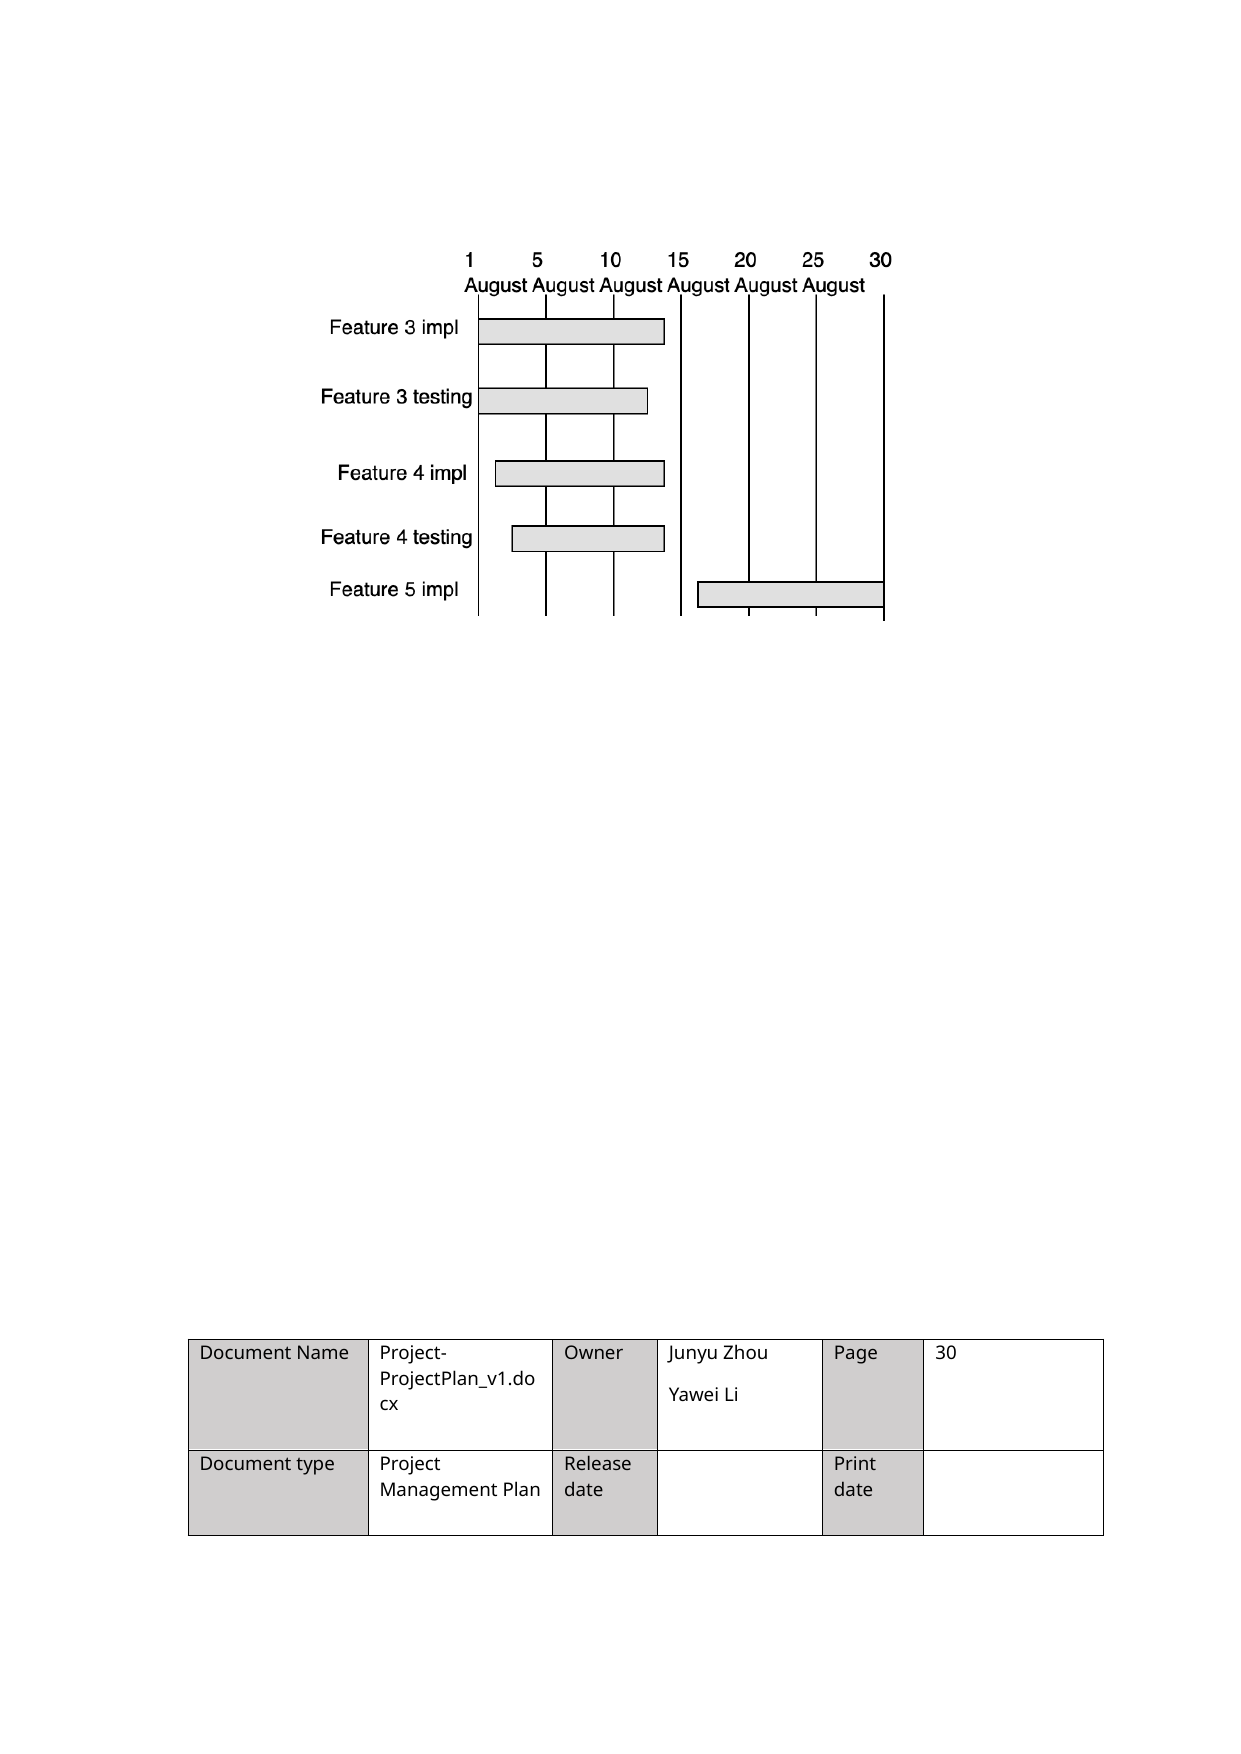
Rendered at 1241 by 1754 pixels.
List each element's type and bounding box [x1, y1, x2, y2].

picture [301, 229, 940, 655]
